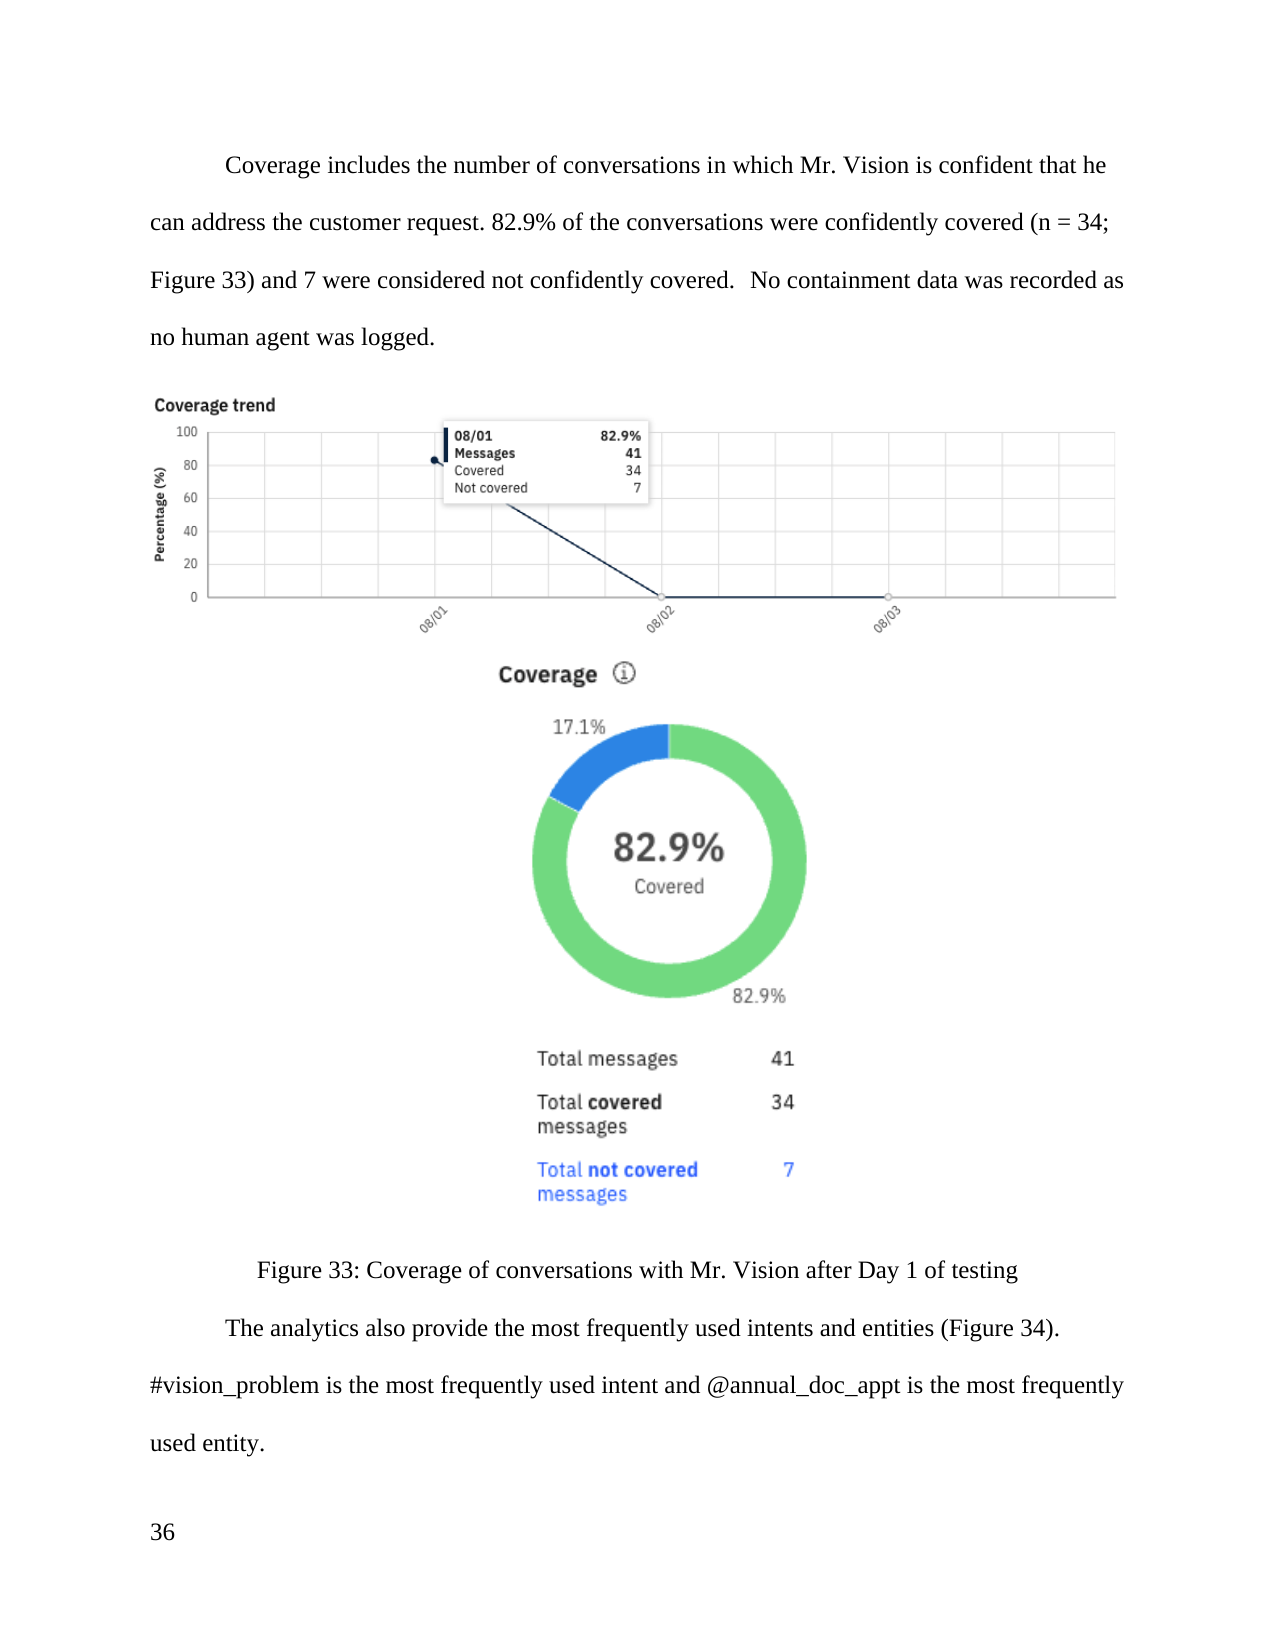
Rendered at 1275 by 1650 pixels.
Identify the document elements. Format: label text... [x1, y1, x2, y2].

text Coverage includes the number of conversations in which Mr. Vision is confident that he can address the customer request. 82.9% of the conversations were confidently covered (n = 34; Figure 33) and 7 were considered not confidently covered. No containment data was recorded as no human agent was logged. [150, 150, 1125, 351]
text The analytics also provide the most frequently used intents and entities (Figure 34). #vision_problem is the most frequently used intent and @annual_doc_appt is the most frequently used entity. [150, 1313, 1125, 1457]
text Figure 33: Coverage of conversations with Mr. Vision after Day 1 of testing [150, 1255, 1125, 1284]
picture [150, 380, 1125, 1256]
